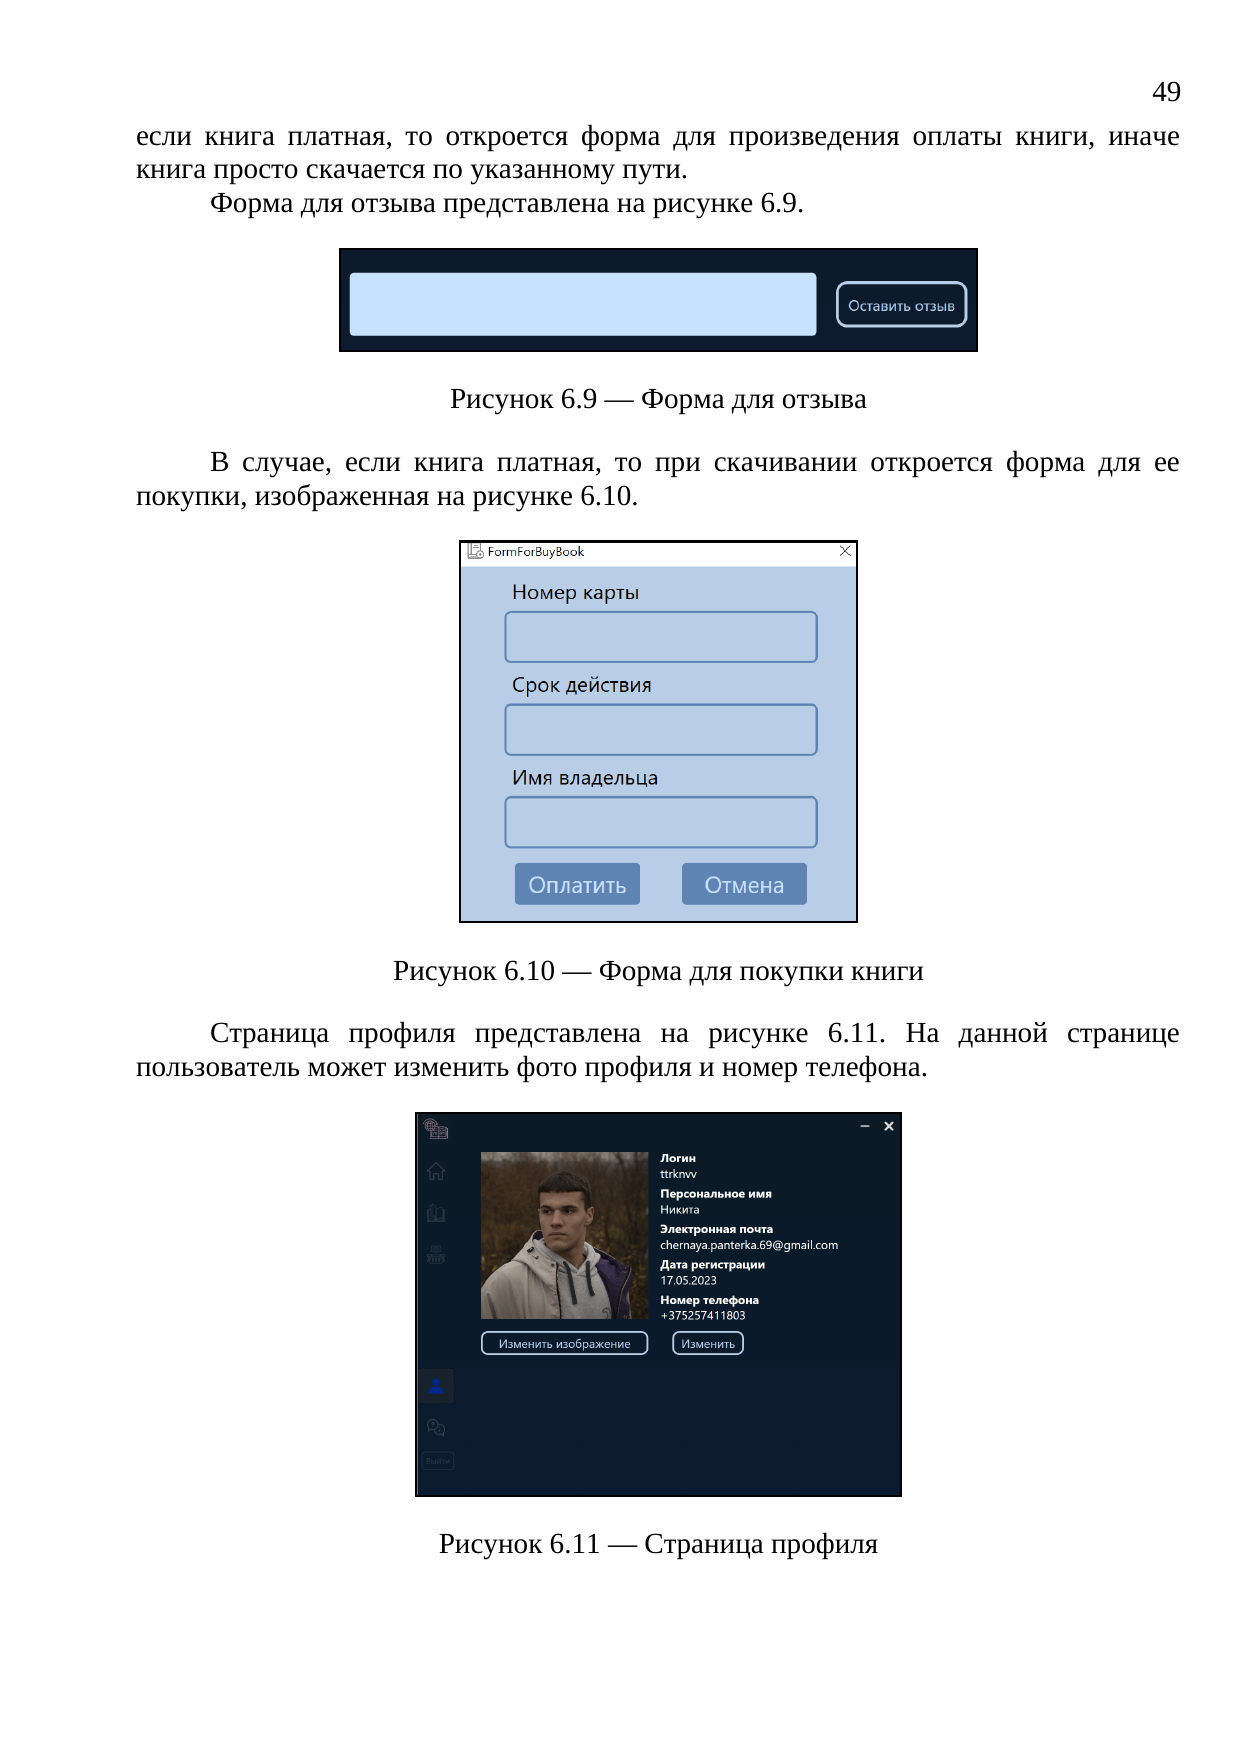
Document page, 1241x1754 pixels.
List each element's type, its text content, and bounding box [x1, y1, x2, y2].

text Форма для отзыва представлена на рисунке 6.9. [136, 185, 1181, 219]
text Рисунок 6.9 — Форма для отзыва [136, 381, 1181, 415]
picture [417, 1114, 900, 1495]
picture [461, 543, 856, 921]
text Рисунок 6.11 — Страница профиля [136, 1526, 1181, 1559]
text В случае, если книга платная, то при скачивании откроется форма для ее покупки, изображенная на рисунке 6.10. [136, 444, 1181, 511]
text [136, 118, 1181, 185]
text Страница профиля представлена на рисунке 6.11. На данной странице пользователь может изменить фото профиля и номер телефона. [136, 1015, 1181, 1082]
text Рисунок 6.10 — Форма для покупки книги [136, 953, 1181, 986]
picture [341, 250, 976, 350]
